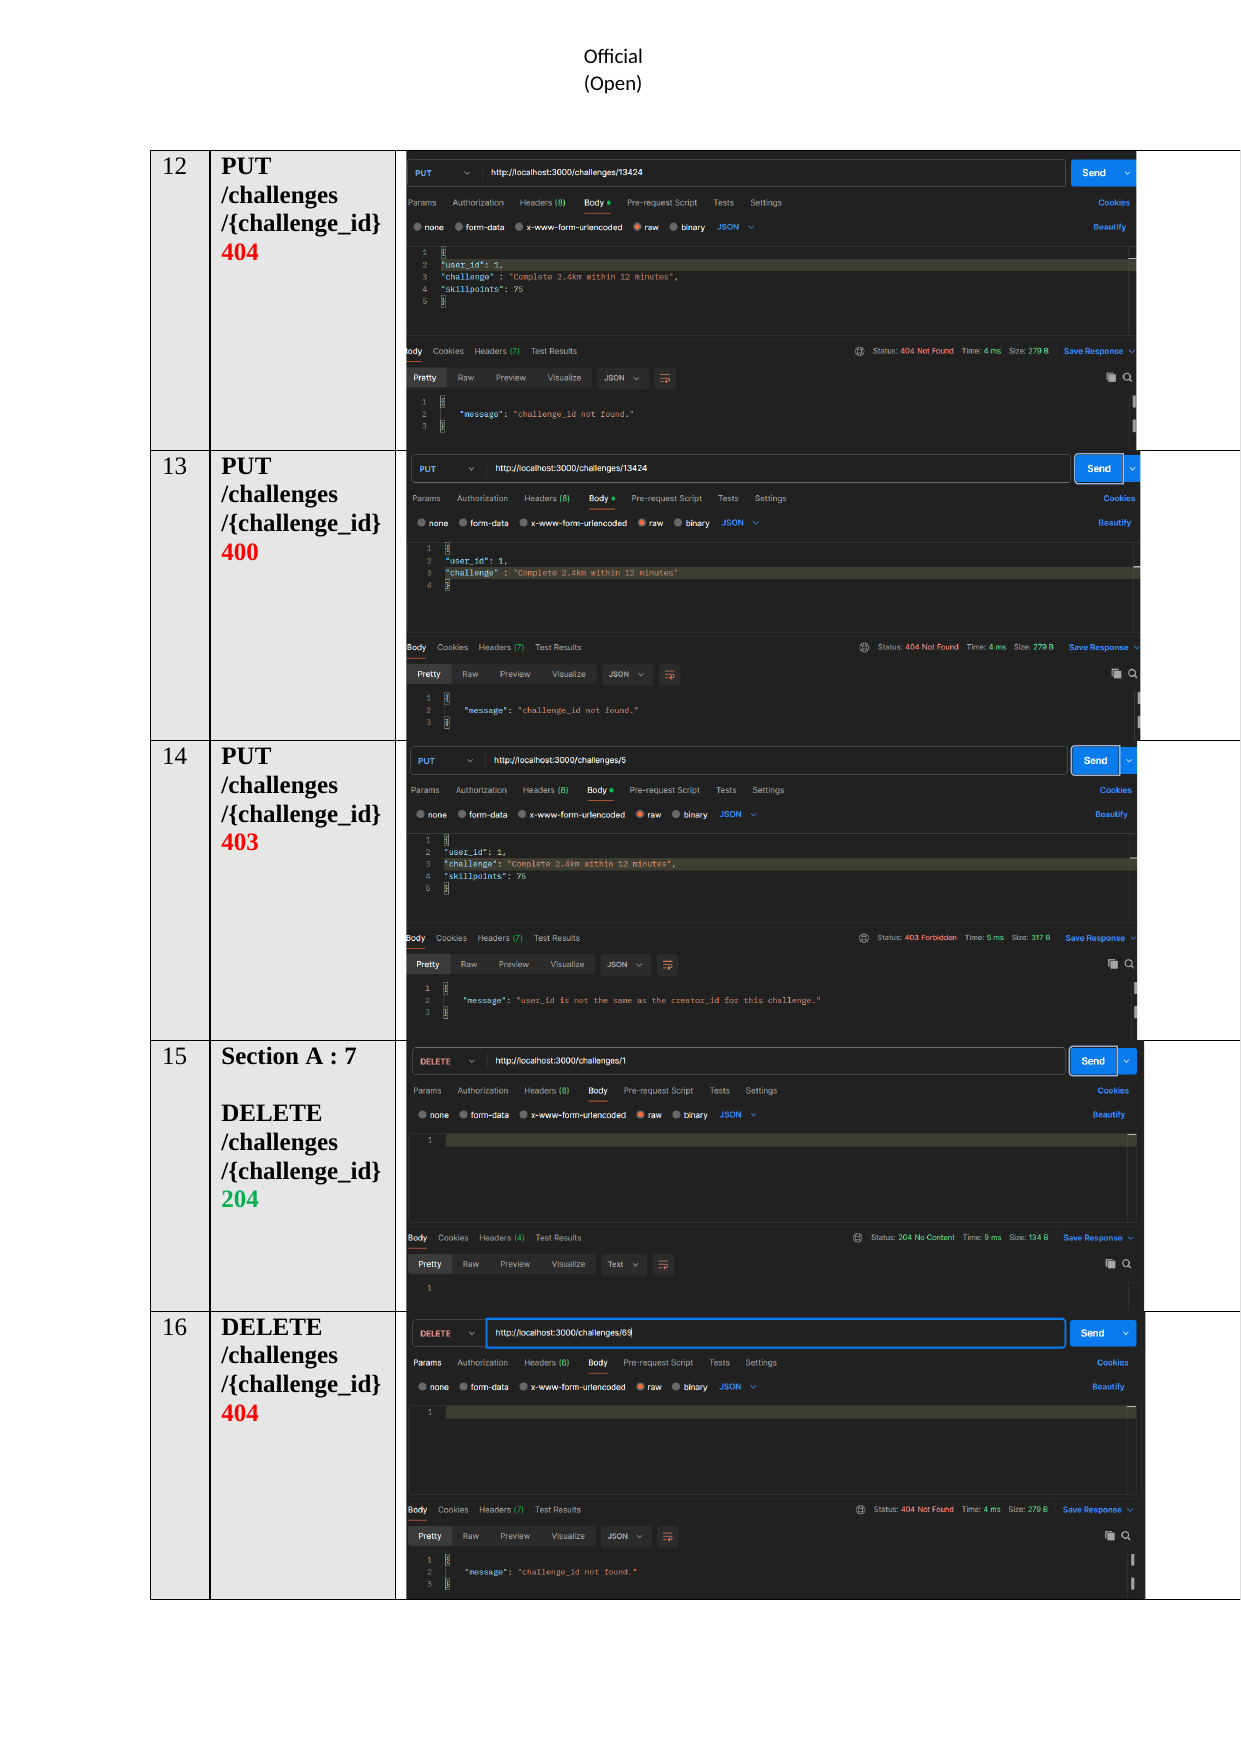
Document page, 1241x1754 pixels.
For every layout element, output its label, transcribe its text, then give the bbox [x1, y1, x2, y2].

table_cell [396, 151, 406, 450]
table_cell PUT /challenges /{challenge_id} 403 [211, 741, 395, 1040]
table_cell 15 [151, 1041, 209, 1311]
table_cell PUT /challenges /{challenge_id} 404 [211, 151, 395, 450]
table_cell 12 [151, 151, 209, 450]
table_cell [1141, 451, 1240, 740]
picture [406, 151, 1146, 1599]
table_cell [396, 1312, 406, 1599]
table_cell [396, 451, 406, 740]
table_cell 16 [151, 1312, 209, 1599]
table_cell 14 [151, 741, 209, 1040]
table_cell [1145, 1041, 1240, 1311]
table_cell [1138, 741, 1240, 1040]
table_cell DELETE /challenges /{challenge_id} 404 [211, 1312, 395, 1599]
table_cell [396, 741, 406, 1040]
table_cell Section A : 7 DELETE /challenges /{challenge_id} 204 [211, 1041, 395, 1311]
table_cell [1137, 151, 1240, 450]
table_cell PUT /challenges /{challenge_id} 400 [211, 451, 395, 740]
table_cell [396, 1041, 406, 1311]
table_cell [1146, 1312, 1240, 1599]
table_cell 13 [151, 451, 209, 740]
